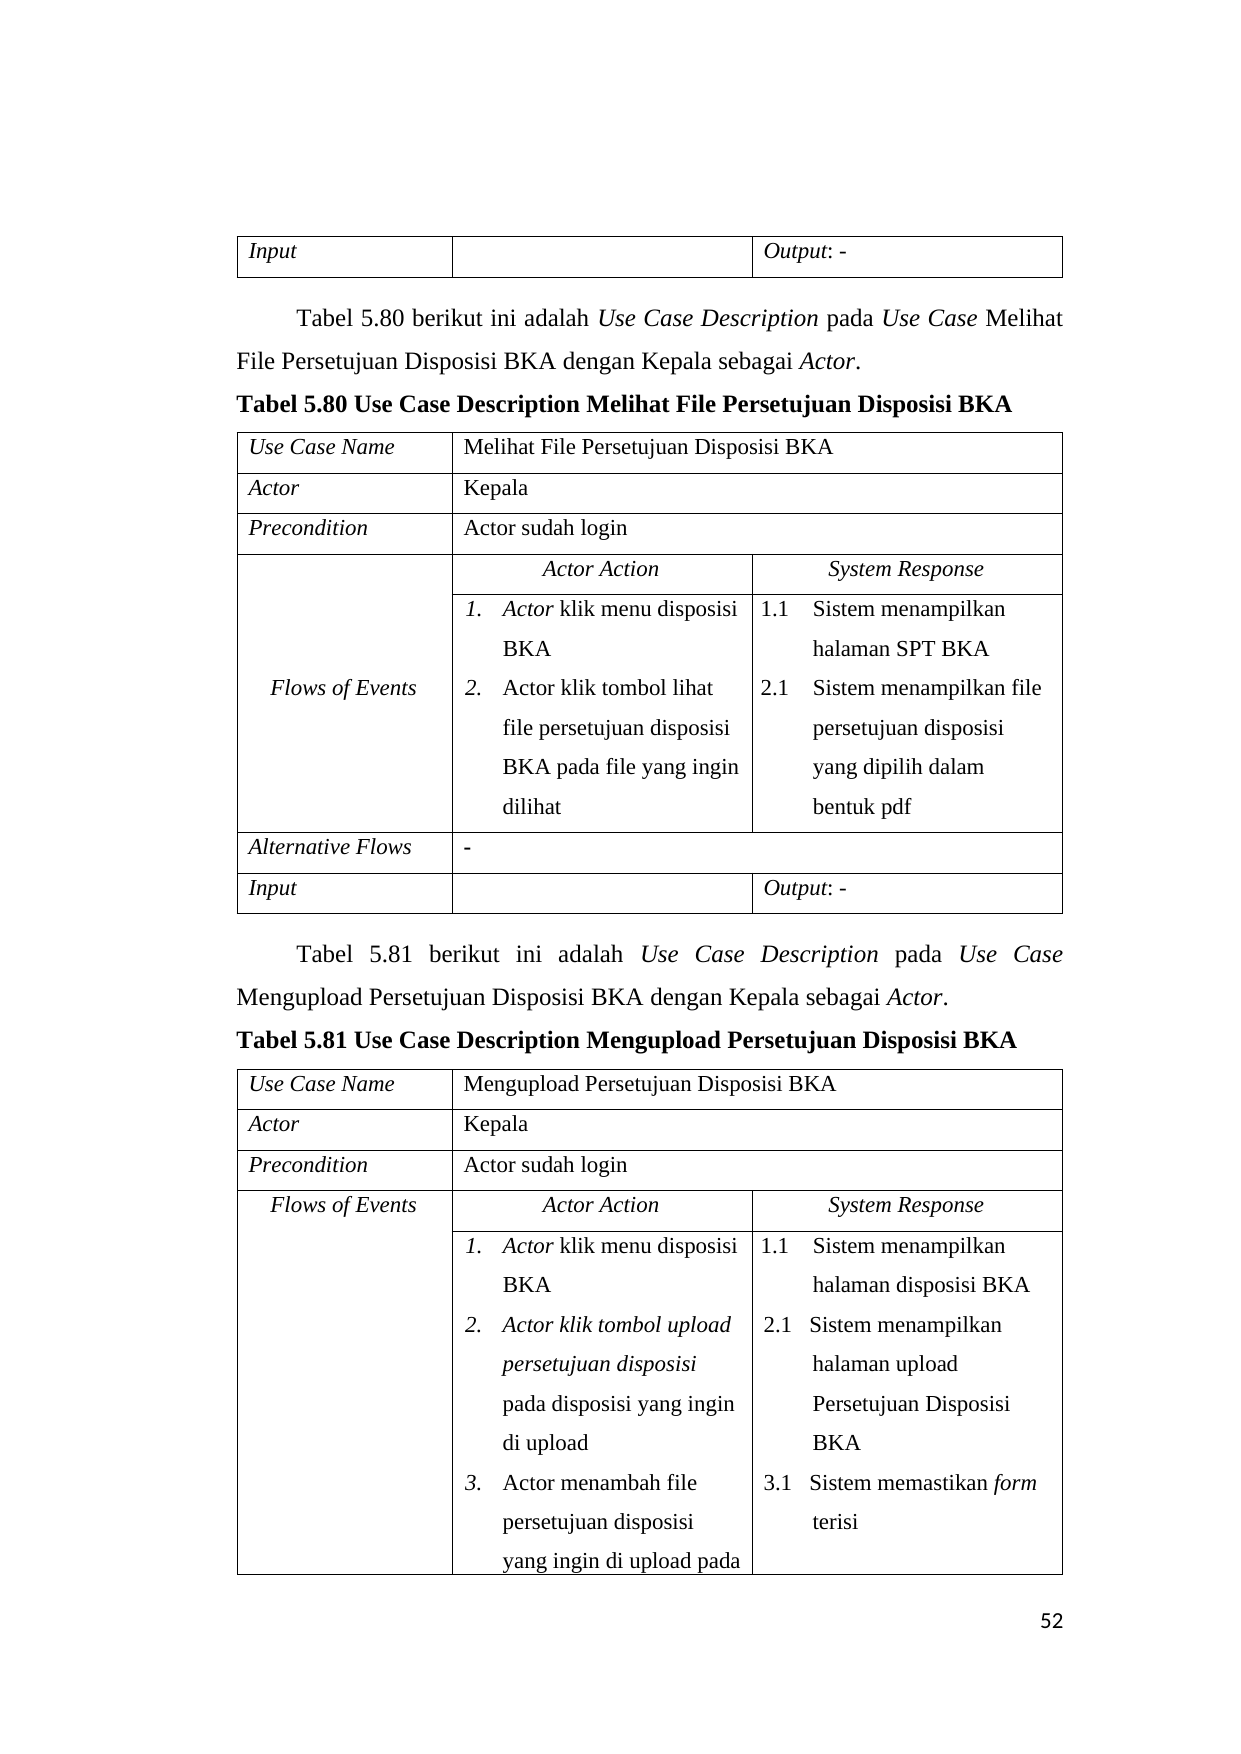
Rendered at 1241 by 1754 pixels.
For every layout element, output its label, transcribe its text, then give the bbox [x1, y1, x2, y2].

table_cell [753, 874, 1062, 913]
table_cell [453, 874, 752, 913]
text Tabel 5.81 berikut ini adalah Use Case Description pada Use Case Mengupload Persetujuan Disposisi BKA dengan Kepala sebagai Actor. [236, 939, 1063, 1011]
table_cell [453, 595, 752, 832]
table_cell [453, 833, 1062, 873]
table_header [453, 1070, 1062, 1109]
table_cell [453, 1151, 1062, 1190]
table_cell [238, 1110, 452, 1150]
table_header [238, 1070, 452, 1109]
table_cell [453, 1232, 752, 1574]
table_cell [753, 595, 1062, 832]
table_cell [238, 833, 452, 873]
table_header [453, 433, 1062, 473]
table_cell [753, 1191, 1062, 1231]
text Tabel 5.80 Use Case Description Melihat File Persetujuan Disposisi BKA [236, 389, 1063, 418]
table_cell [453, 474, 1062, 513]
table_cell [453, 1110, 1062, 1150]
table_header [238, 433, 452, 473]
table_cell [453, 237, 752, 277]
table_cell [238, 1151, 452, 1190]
text Tabel 5.80 berikut ini adalah Use Case Description pada Use Case Melihat File Persetujuan Disposisi BKA dengan Kepala sebagai Actor. [236, 303, 1063, 375]
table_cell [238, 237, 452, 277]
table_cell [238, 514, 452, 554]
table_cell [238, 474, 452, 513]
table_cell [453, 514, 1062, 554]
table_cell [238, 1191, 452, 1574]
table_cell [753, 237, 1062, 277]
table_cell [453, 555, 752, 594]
text Tabel 5.81 Use Case Description Mengupload Persetujuan Disposisi BKA [236, 1026, 1063, 1054]
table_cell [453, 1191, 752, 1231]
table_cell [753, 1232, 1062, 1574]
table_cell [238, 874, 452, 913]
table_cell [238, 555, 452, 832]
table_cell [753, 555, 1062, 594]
